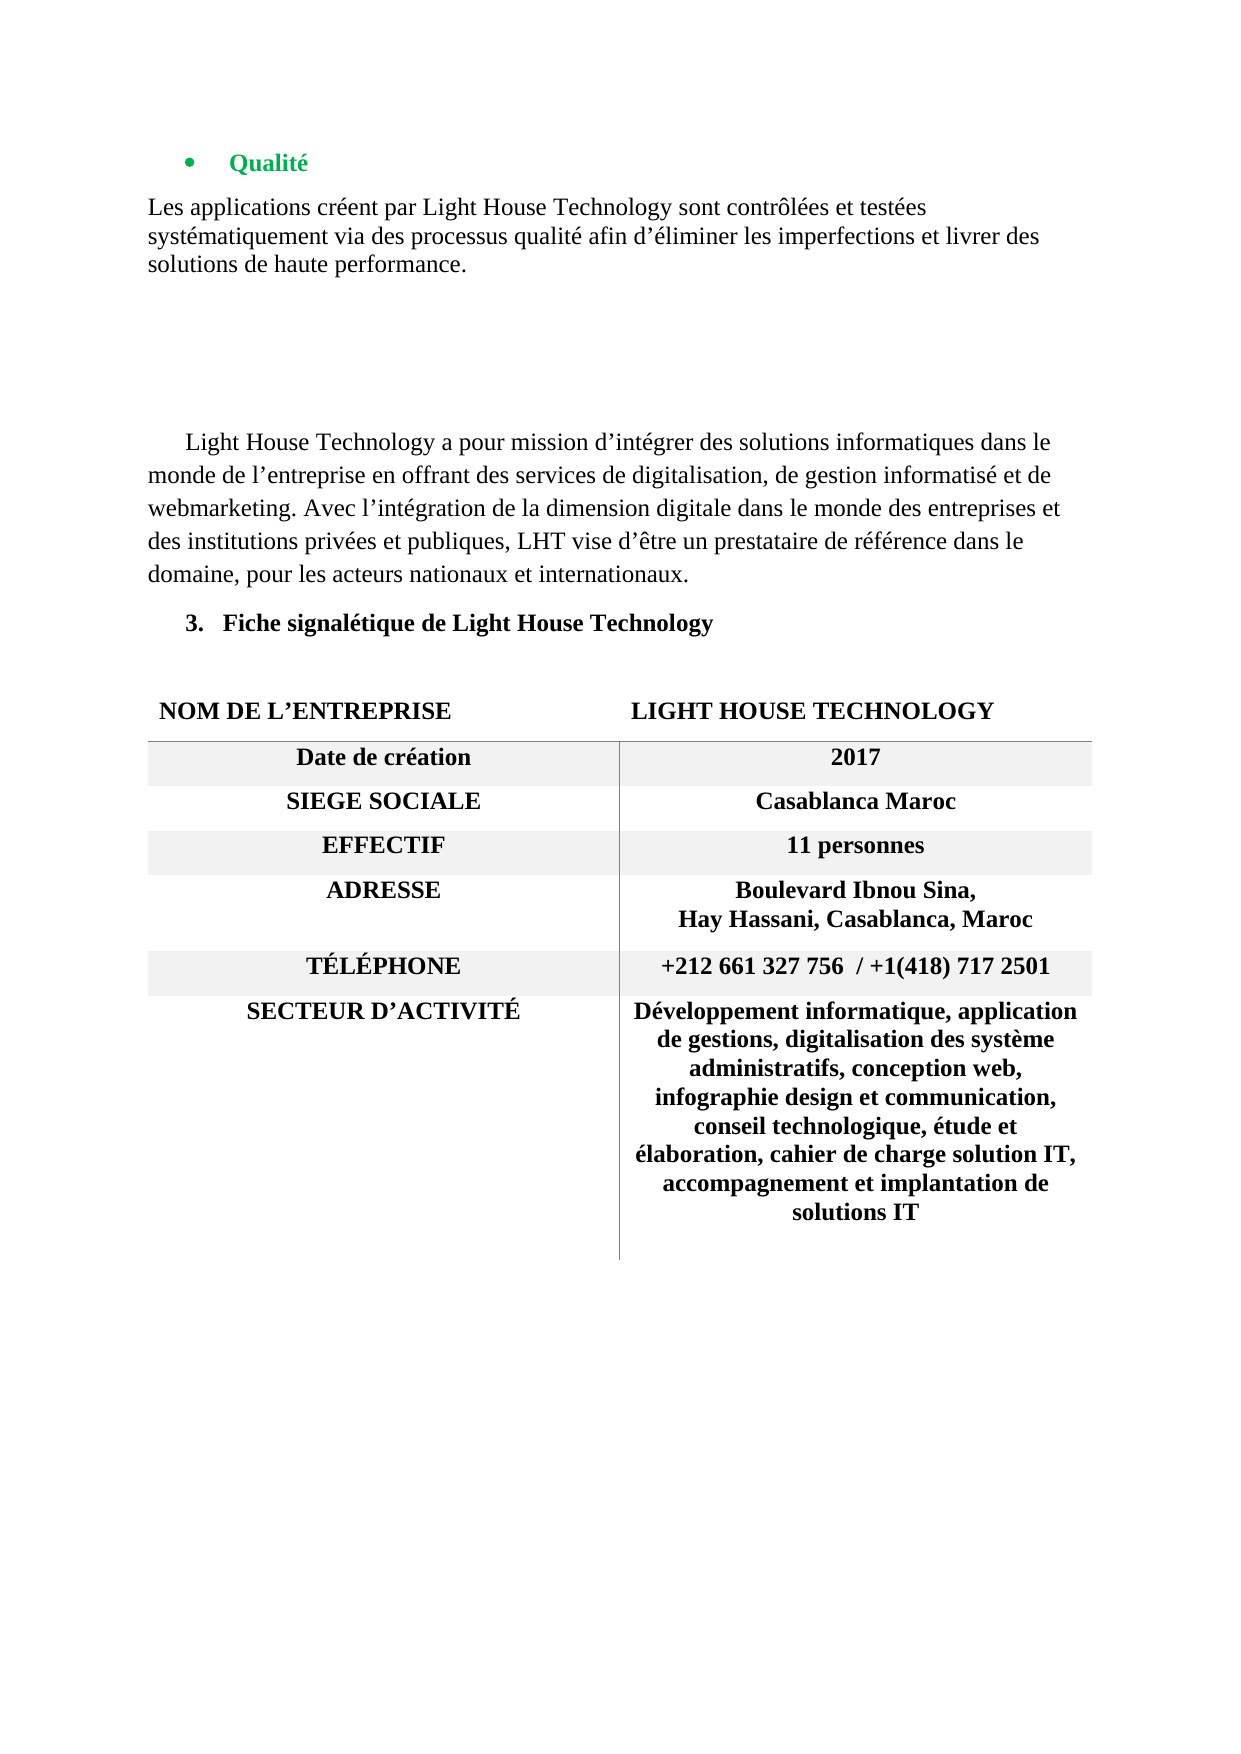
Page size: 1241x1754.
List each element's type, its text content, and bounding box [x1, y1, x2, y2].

table_cell 2017 [620, 742, 1092, 786]
table_cell Téléphone [148, 951, 619, 996]
table_cell Secteur d’activité [148, 996, 619, 1260]
text Les applications créent par Light House Technology sont contrôlées et testées systématiquement via des processus qualité afin d’éliminer les imperfections et livrer des solutions de haute performance. [148, 192, 1093, 278]
table_cell 11 personnes [620, 831, 1092, 875]
table_cell Effectif [148, 831, 619, 875]
table_cell +212 661 327 756 / +1(418) 717 2501 [620, 951, 1092, 996]
table_cell Boulevard Ibnou Sina, Hay Hassani, Casablanca, Maroc [620, 875, 1092, 951]
text Light House Technology a pour mission d’intégrer des solutions informatiques dans le monde de l’entreprise en offrant des services de digitalisation, de gestion informatisé et de webmarketing. Avec l’intégration de la dimension digitale dans le monde des entreprises et des institutions privées et publiques, LHT vise d’être un prestataire de référence dans le domaine, pour les acteurs nationaux et internationaux. [148, 427, 1093, 588]
table_cell Date de création [148, 742, 619, 786]
table_cell Adresse [148, 875, 619, 951]
table_cell Développement informatique, application de gestions, digitalisation des système administratifs, conception web, infographie design et communication, conseil technologique, étude et élaboration, cahier de charge solution IT, accompagnement et implantation de solutions IT [620, 996, 1092, 1260]
table_header Nom de l’entreprise [148, 696, 619, 741]
table_header Light House Technology [620, 696, 1092, 741]
table_cell Casablanca Maroc [620, 786, 1092, 831]
list Fiche signalétique de Light House Technology [185, 608, 1093, 636]
table_cell Siege sociale [148, 786, 619, 831]
subtitle Qualité [185, 148, 1093, 176]
